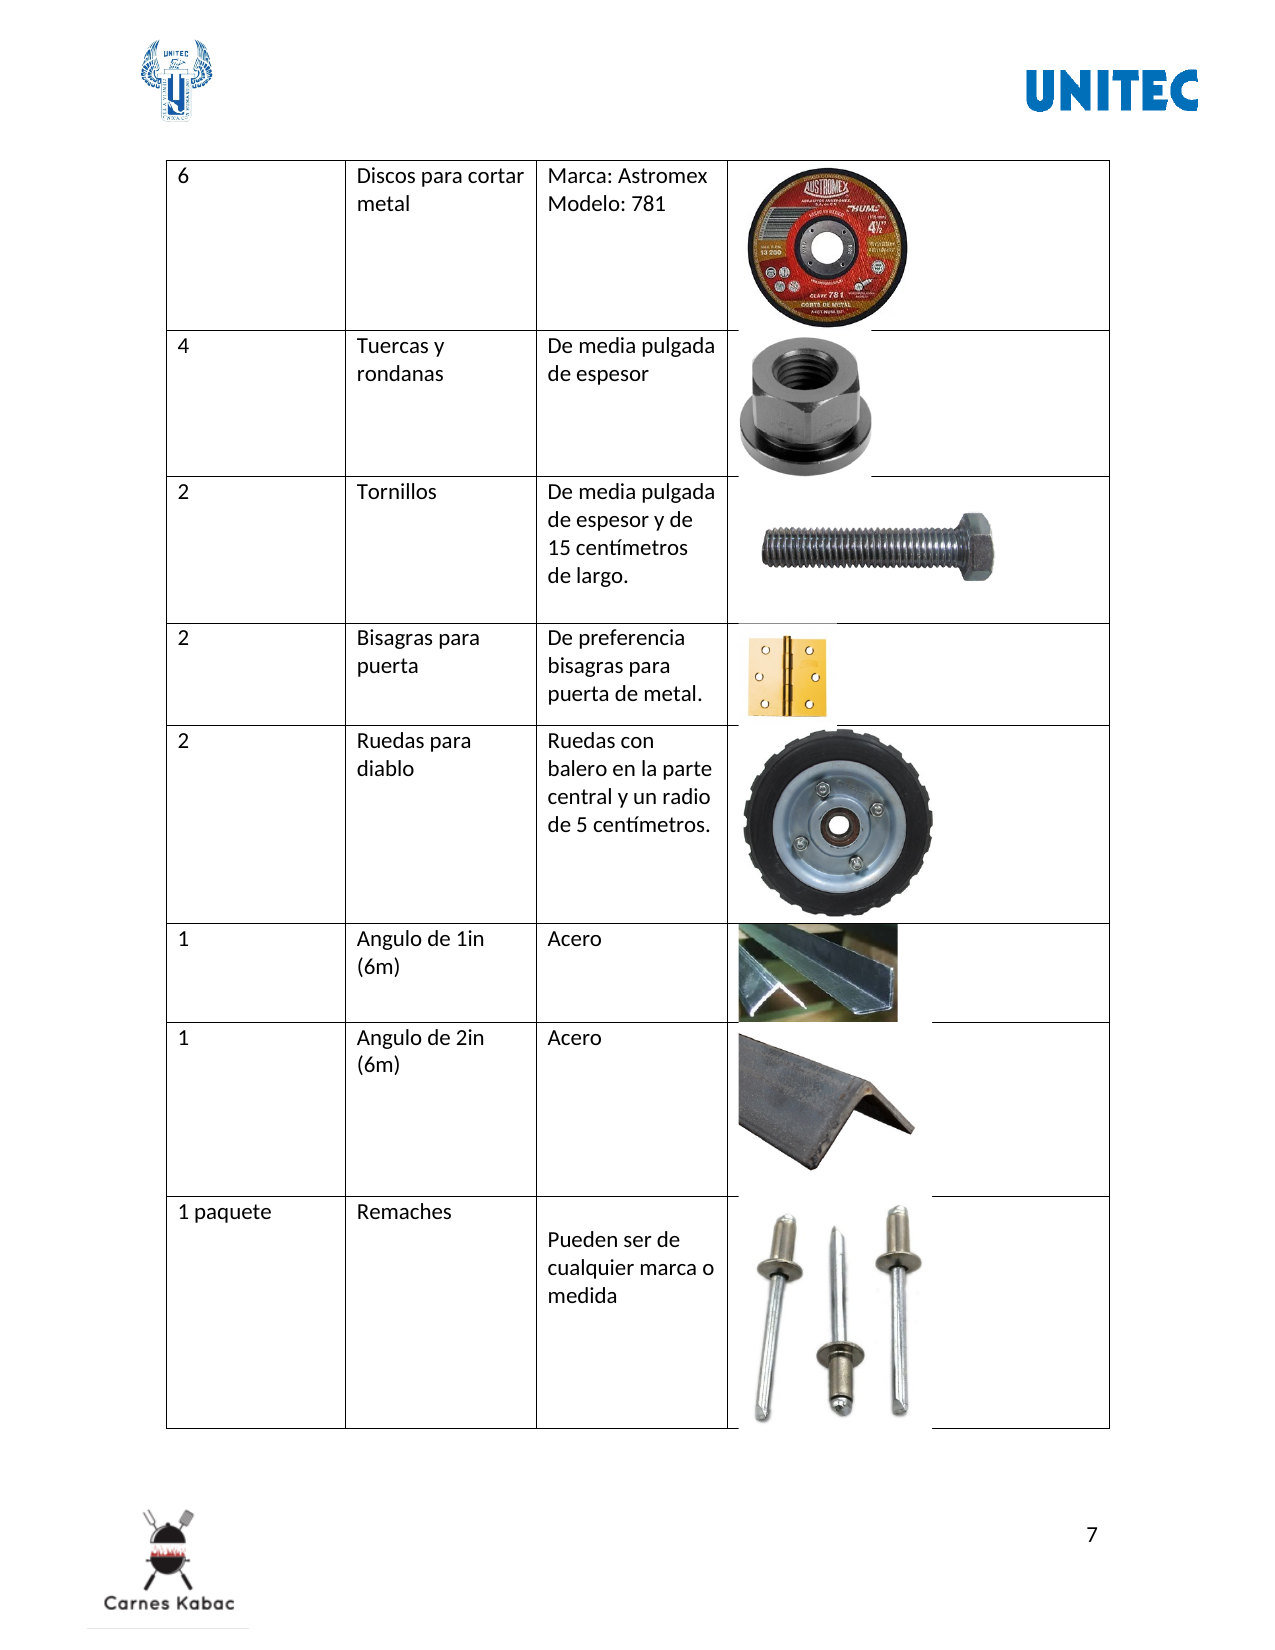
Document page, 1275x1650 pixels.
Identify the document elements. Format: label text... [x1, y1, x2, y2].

table_cell 1 [167, 1023, 345, 1196]
table_cell [728, 1197, 738, 1428]
table_cell [872, 331, 1109, 476]
table_cell Angulo de 2in (6m) [346, 1023, 536, 1196]
table_cell [933, 1197, 1109, 1428]
picture [738, 161, 1006, 923]
table_cell 6 [167, 161, 345, 330]
table_cell [1006, 477, 1109, 622]
table_cell [728, 624, 738, 725]
table_cell De media pulgada de espesor y de 15 centímetros de largo. [537, 477, 727, 622]
table_cell De preferencia bisagras para puerta de metal. [537, 624, 727, 725]
table_cell 1 paquete [167, 1197, 345, 1428]
table_cell [914, 161, 1109, 330]
table_cell Tornillos [346, 477, 536, 622]
table_cell 2 [167, 726, 345, 923]
table_cell Discos para cortar metal [346, 161, 536, 330]
table_cell 2 [167, 477, 345, 622]
table_cell Bisagras para puerta [346, 624, 536, 725]
table_cell [728, 331, 738, 476]
table_cell [933, 1023, 1109, 1196]
table_cell Ruedas con balero en la parte central y un radio de 5 centímetros. [537, 726, 727, 923]
table_cell [728, 726, 738, 923]
table_cell Pueden ser de cualquier marca o medida [537, 1197, 727, 1428]
table_cell Angulo de 1in (6m) [346, 924, 536, 1022]
table_cell Tuercas y rondanas [346, 331, 536, 476]
table_cell [937, 726, 1109, 923]
table_cell Remaches [346, 1197, 536, 1428]
table_cell Acero [537, 1023, 727, 1196]
table_cell [728, 1023, 738, 1196]
table_cell 4 [167, 331, 345, 476]
picture [141, 38, 213, 122]
table_cell [898, 924, 1109, 1022]
table_cell [728, 161, 738, 330]
picture [738, 924, 933, 1429]
table_cell [837, 624, 1109, 725]
table_cell Marca: Astromex Modelo: 781 [537, 161, 727, 330]
table_cell Acero [537, 924, 727, 1022]
table_cell 1 [167, 924, 345, 1022]
table_cell De media pulgada de espesor [537, 331, 727, 476]
picture [1024, 25, 1199, 160]
table_cell Ruedas para diablo [346, 726, 536, 923]
table_cell [728, 924, 738, 1022]
table_cell 2 [167, 624, 345, 725]
picture [87, 1493, 249, 1629]
table_cell [728, 477, 738, 622]
